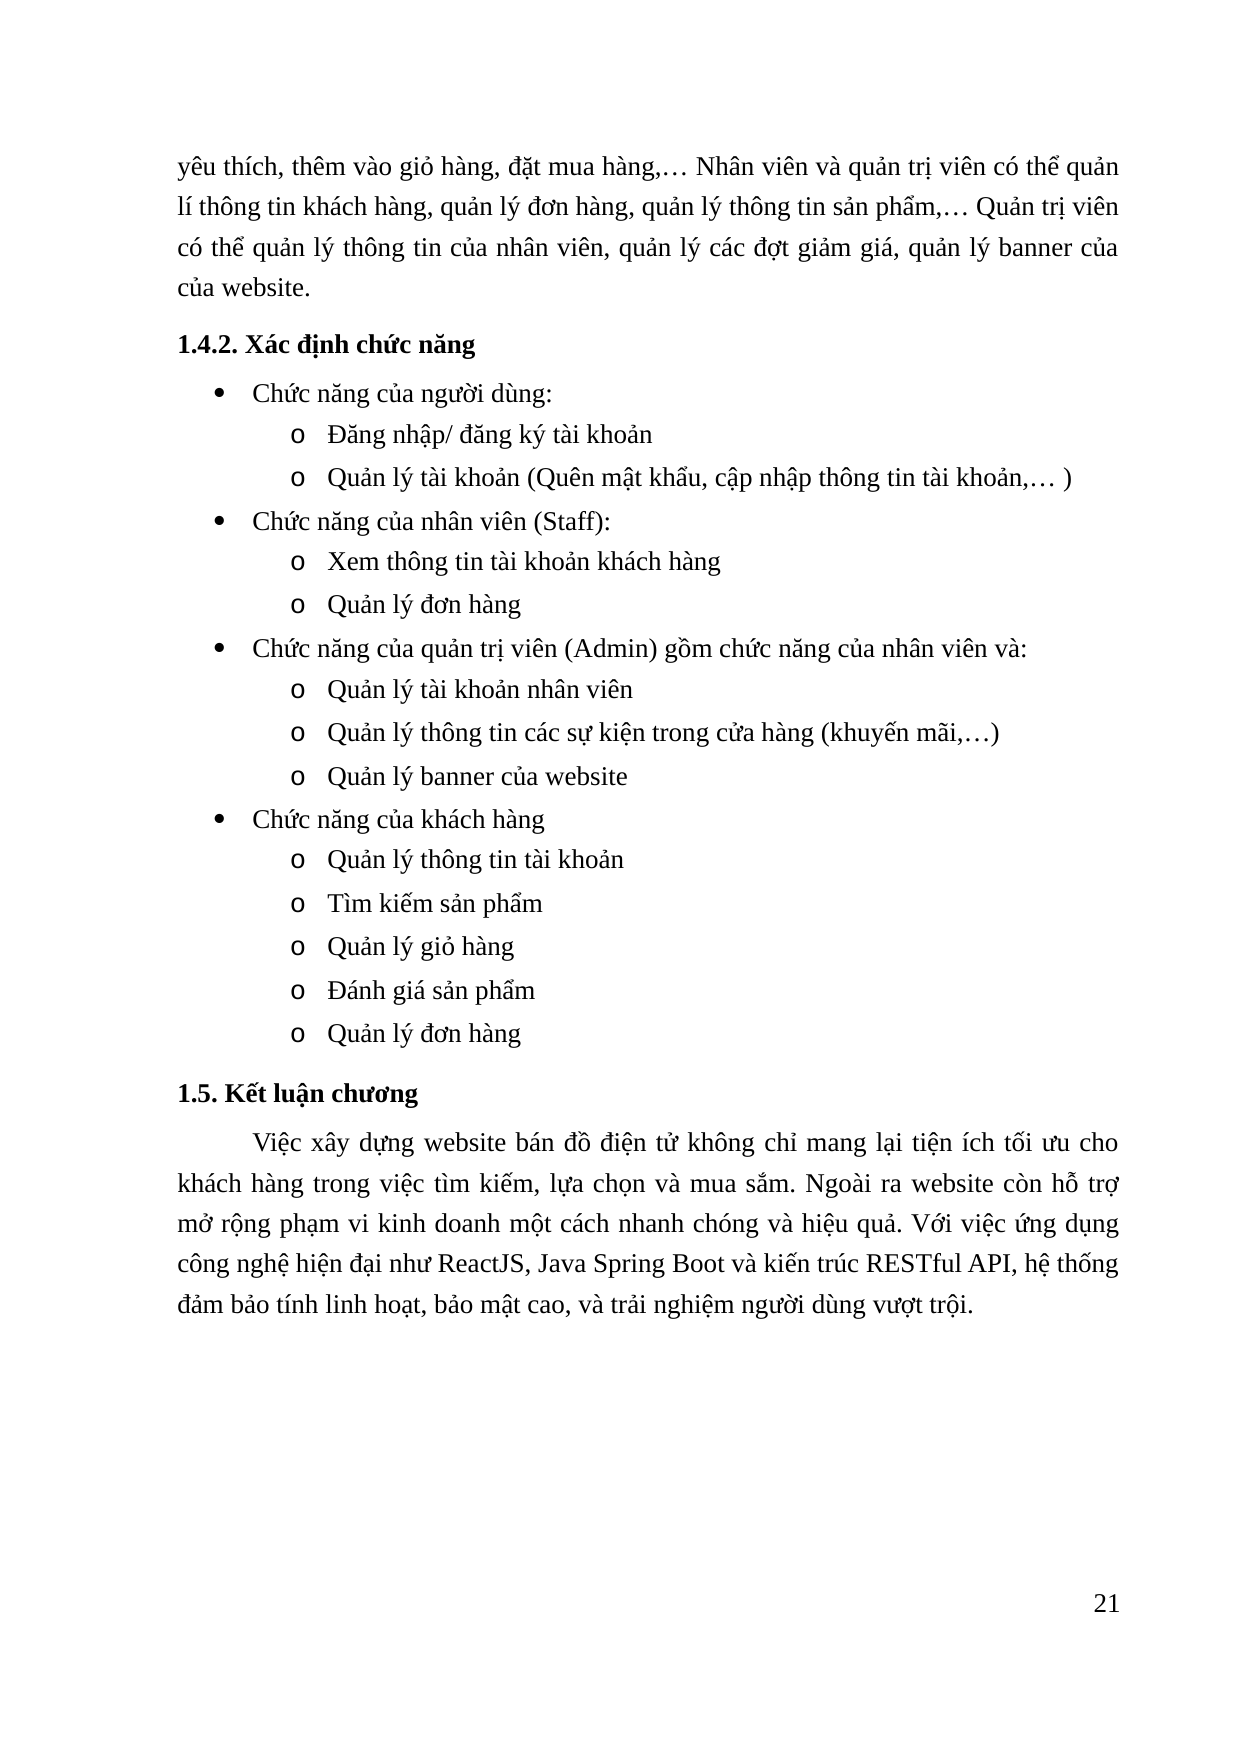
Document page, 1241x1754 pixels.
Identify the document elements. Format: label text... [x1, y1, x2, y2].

list Đánh giá sản phẩm [289, 974, 1120, 1007]
list Xem thông tin tài khoản khách hàng [289, 545, 1120, 579]
list Quản lý tài khoản (Quên mật khẩu, cập nhập thông tin tài khoản,… ) [289, 461, 1120, 494]
text Việc xây dựng website bán đồ điện tử không chỉ mang lại tiện ích tối ưu cho khách hàng trong việc tìm kiếm, lựa chọn và mua sắm. Ngoài ra website còn hỗ trợ mở rộng phạm vi kinh doanh một cách nhanh chóng và hiệu quả. Với việc ứng dụng công nghệ hiện đại như ReactJS, Java Spring Boot và kiến trúc RESTful API, hệ thống đảm bảo tính linh hoạt, bảo mật cao, và trải nghiệm người dùng vượt trội. [177, 1126, 1120, 1319]
list Quản lý giỏ hàng [289, 931, 1120, 964]
list Chức năng của nhân viên (Staff): [214, 504, 1120, 536]
list Tìm kiếm sản phẩm [289, 887, 1120, 921]
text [177, 150, 1120, 302]
subtitle 1.4.2. Xác định chức năng [177, 328, 1120, 359]
list Chức năng của quản trị viên (Admin) gồm chức năng của nhân viên và: [214, 632, 1120, 663]
list Quản lý thông tin tài khoản [289, 844, 1120, 877]
list Quản lý tài khoản nhân viên [289, 673, 1120, 706]
list Quản lý đơn hàng [289, 1017, 1120, 1051]
subtitle 1.5. Kết luận chương [177, 1077, 1120, 1109]
list Đăng nhập/ đăng ký tài khoản [289, 418, 1120, 451]
list Chức năng của người dùng: [214, 377, 1120, 408]
list Quản lý đơn hàng [289, 589, 1120, 622]
list Chức năng của khách hàng [214, 803, 1120, 834]
list Quản lý thông tin các sự kiện trong cửa hàng (khuyến mãi,…) [289, 716, 1120, 749]
list Quản lý banner của website [289, 759, 1120, 793]
